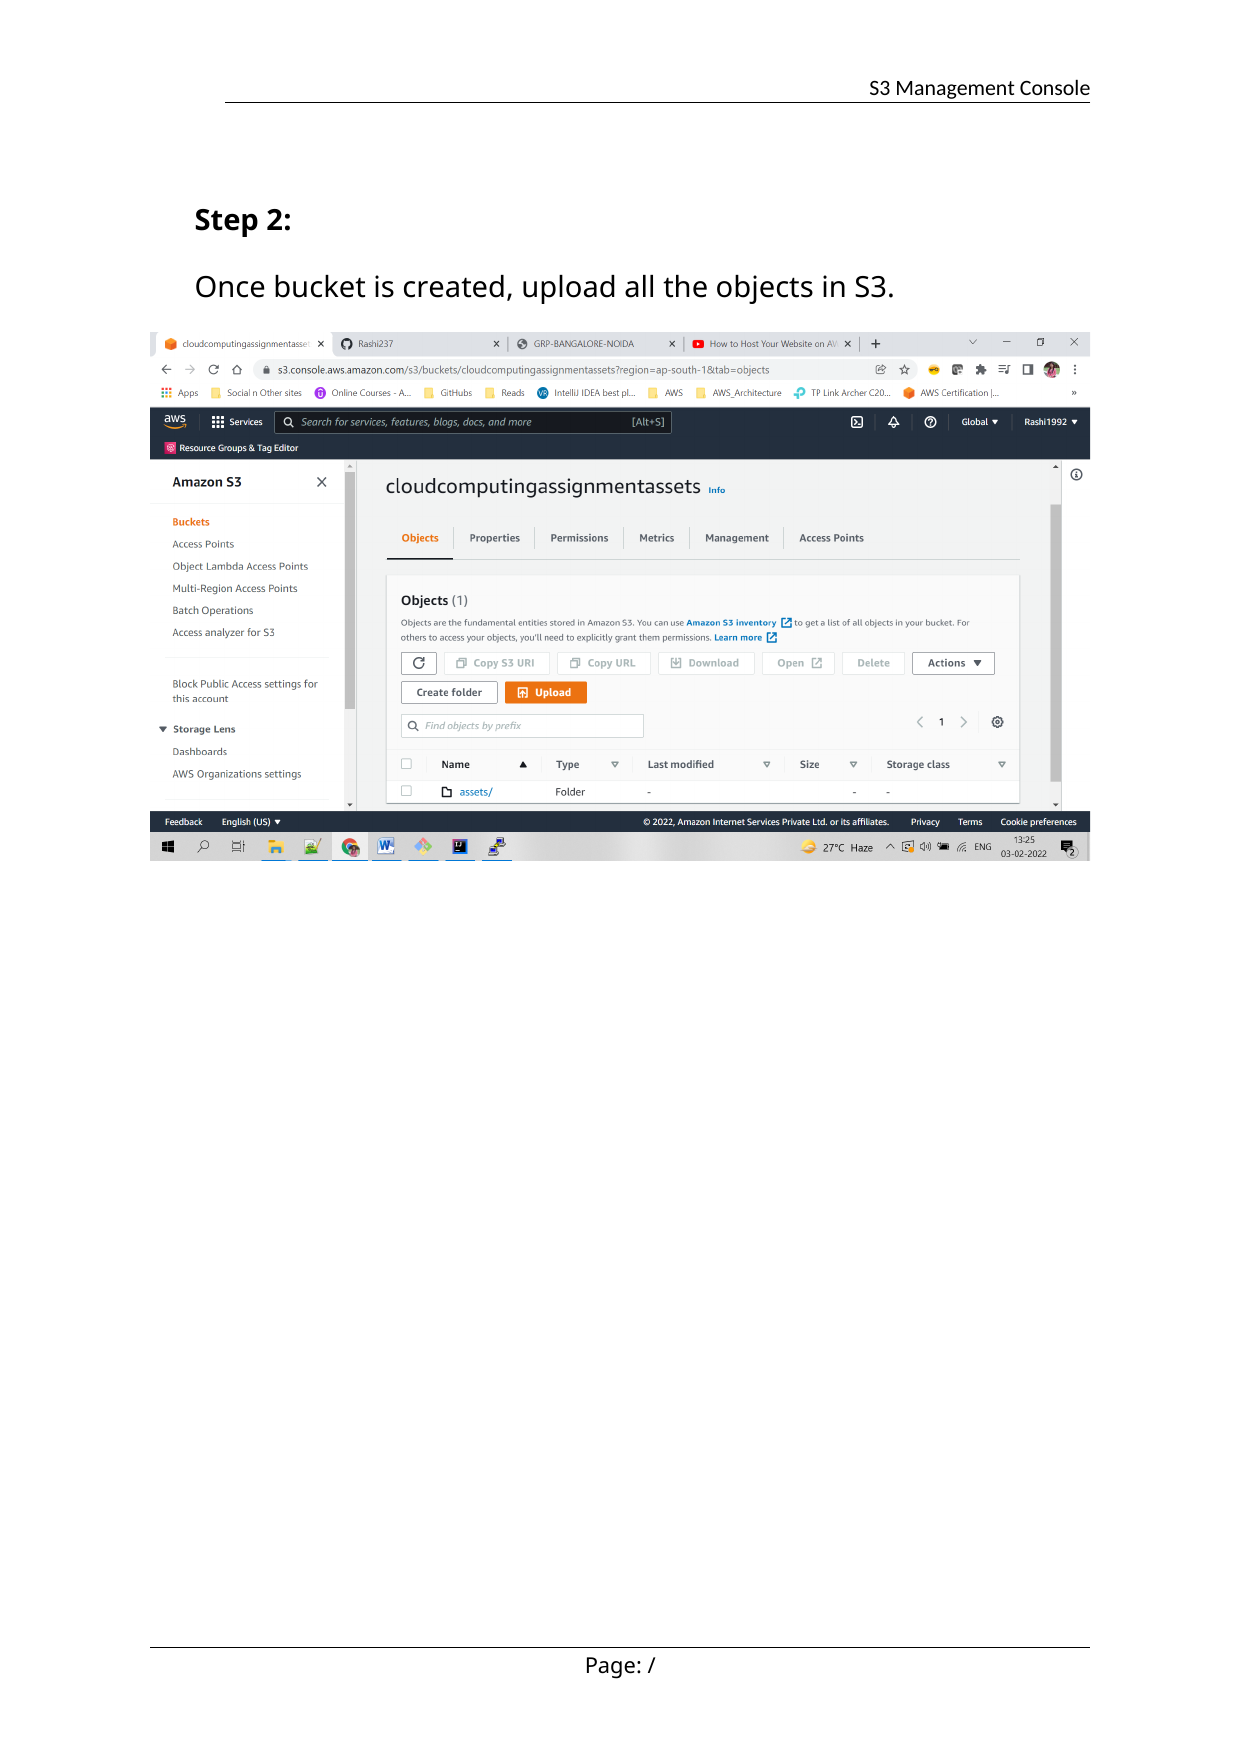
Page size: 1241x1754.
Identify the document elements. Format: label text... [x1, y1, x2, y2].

text Once bucket is created, upload all the objects in S3. [194, 266, 1090, 306]
picture [150, 332, 1091, 861]
list Step 2: [194, 199, 1090, 239]
